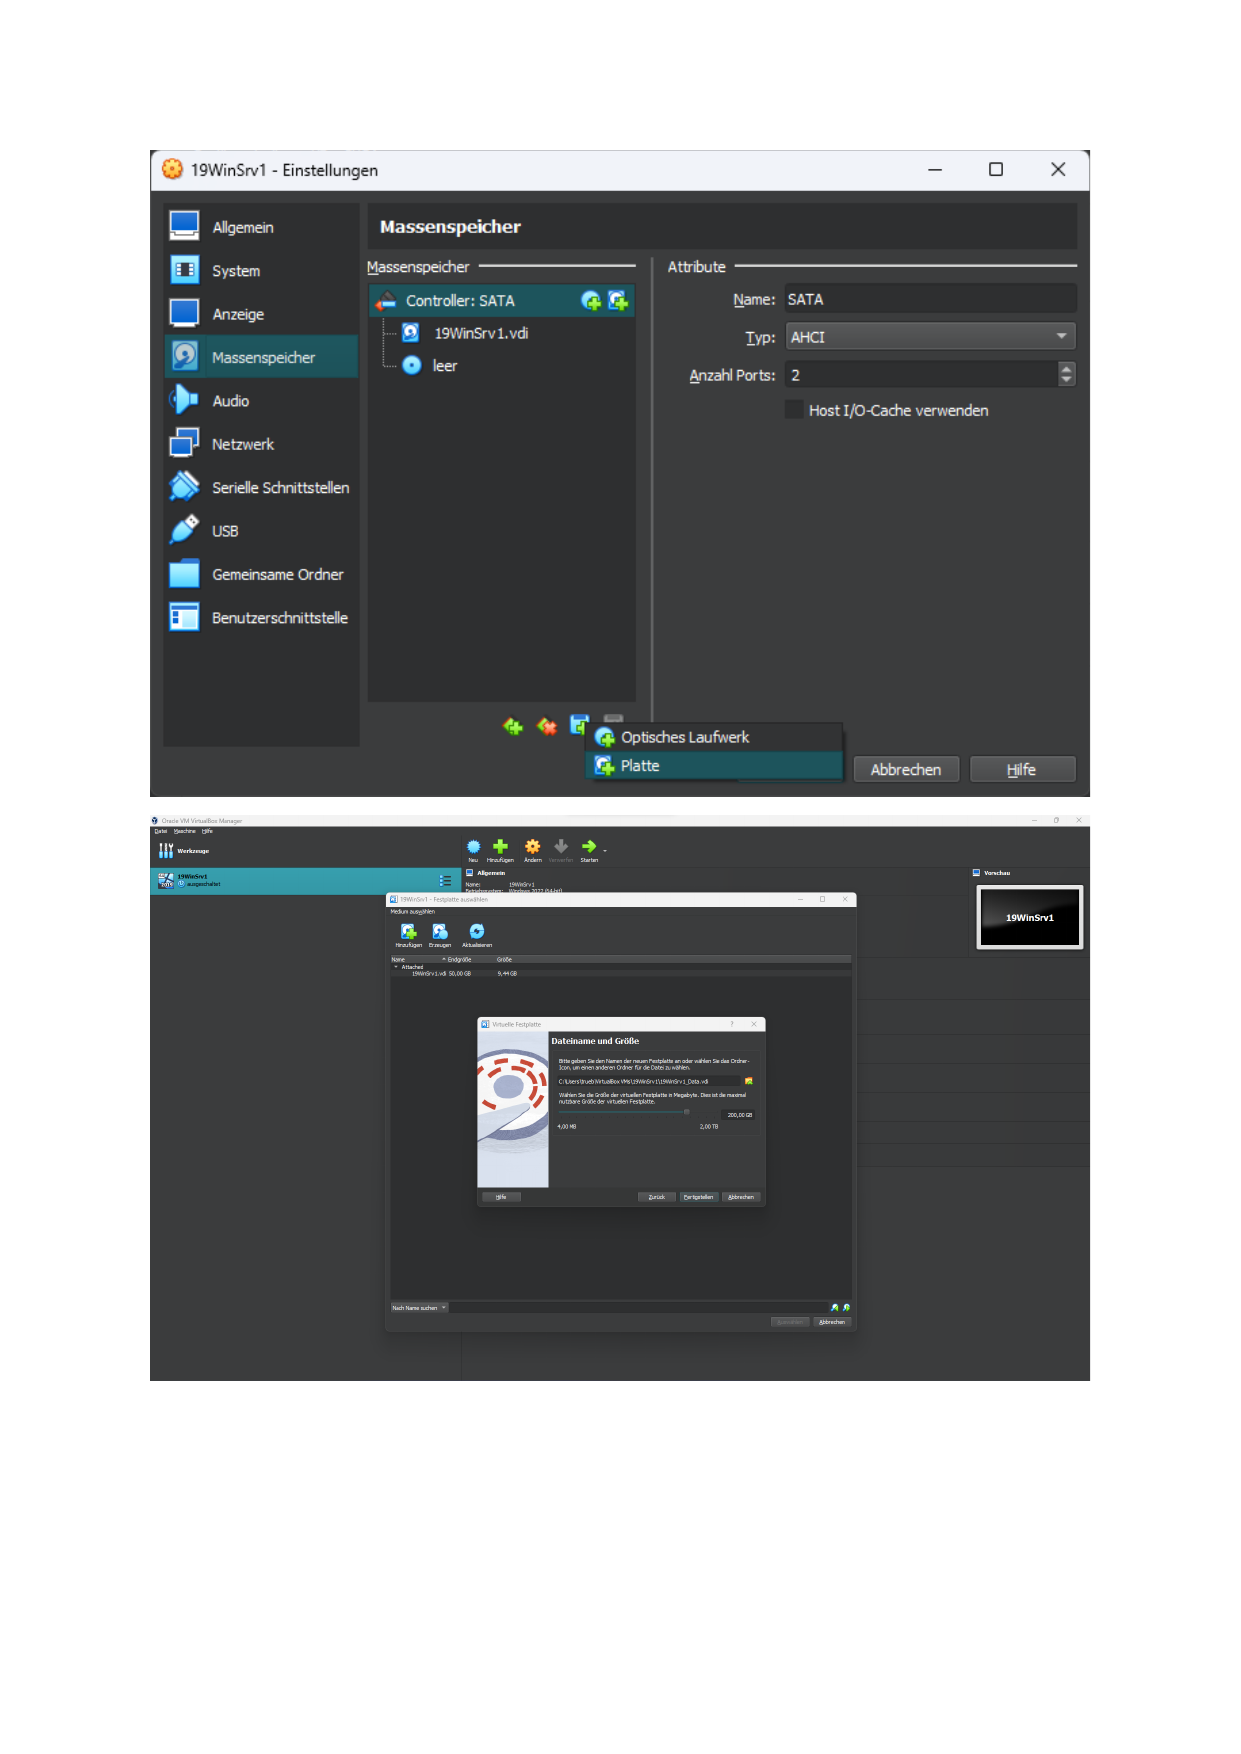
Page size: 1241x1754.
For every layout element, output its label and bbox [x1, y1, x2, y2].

picture [150, 815, 1091, 1381]
picture [150, 150, 1091, 797]
